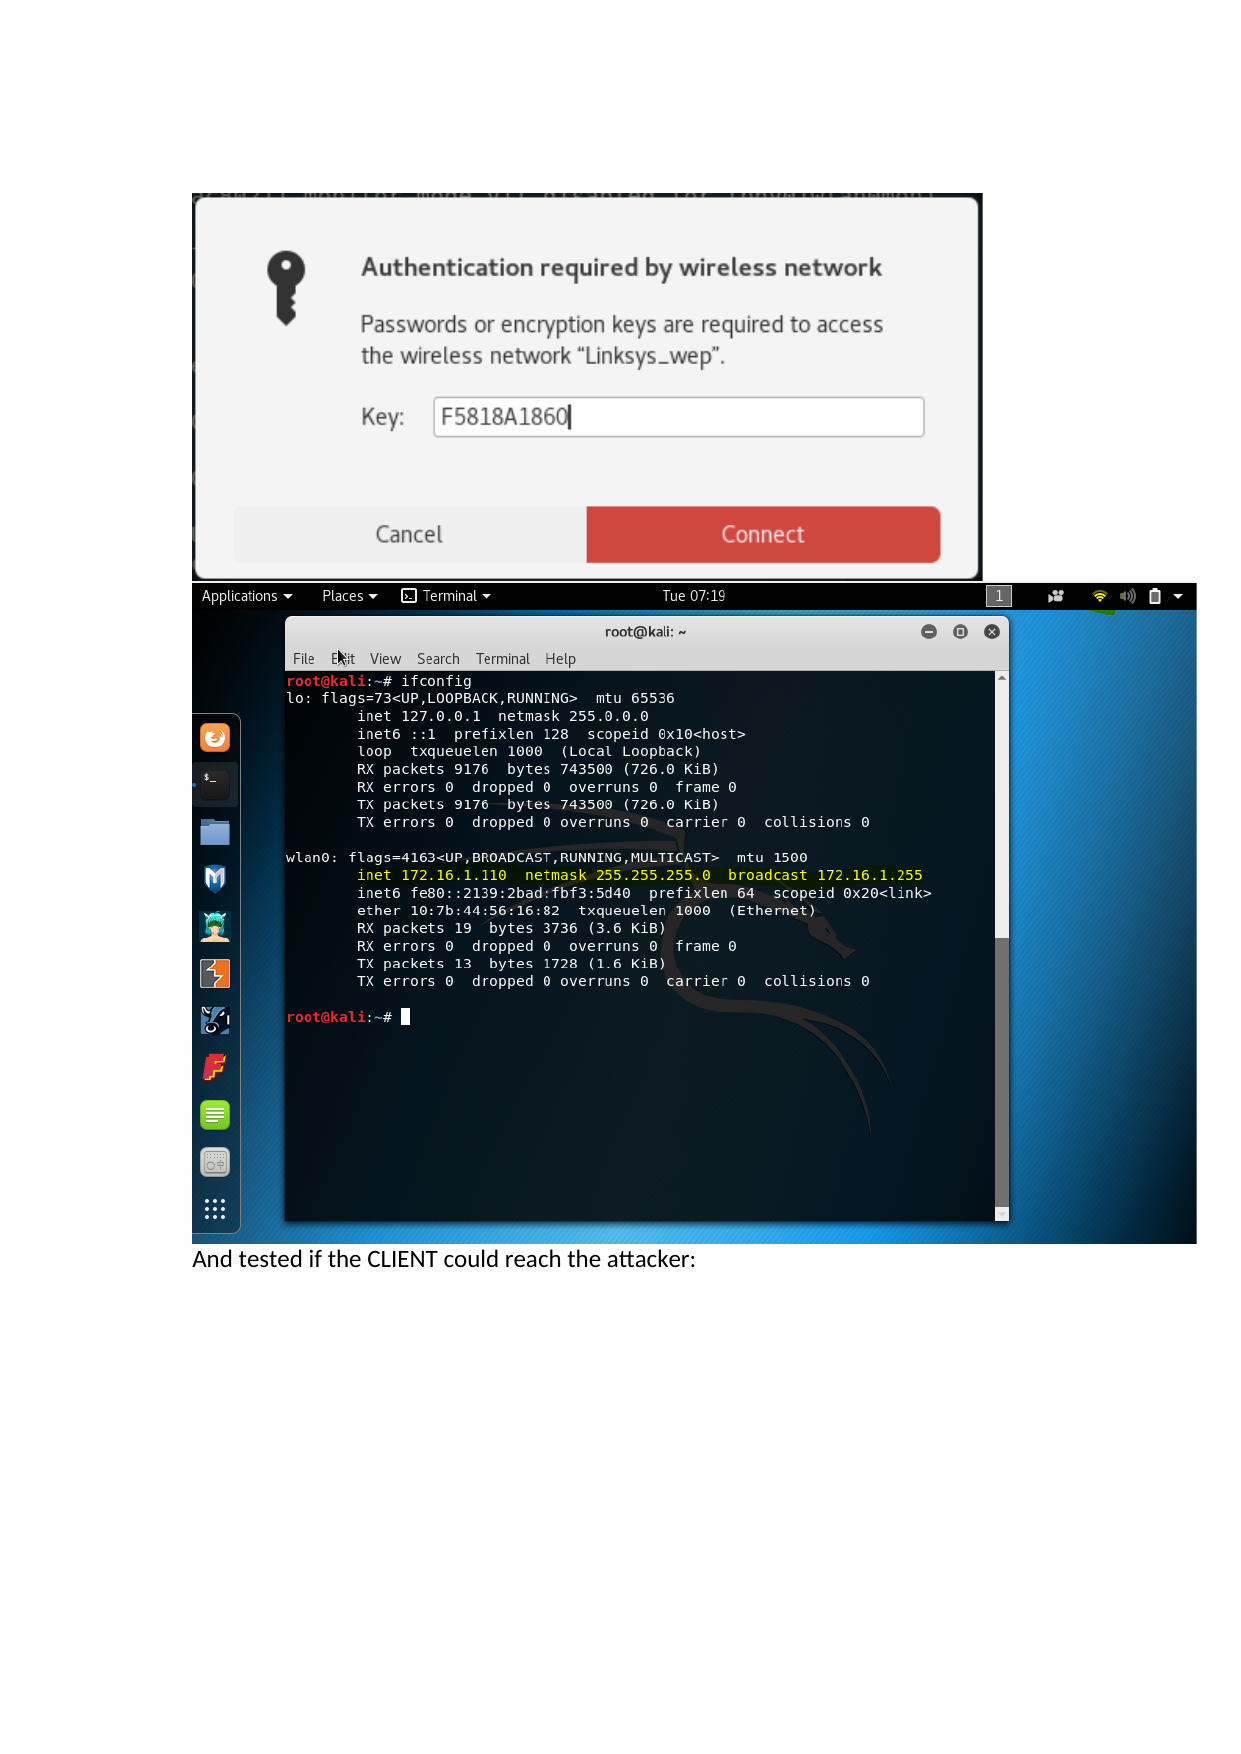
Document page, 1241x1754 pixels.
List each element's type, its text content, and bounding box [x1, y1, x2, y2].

picture [192, 193, 1197, 1244]
list And tested if the CLIENT could reach the attacker: [192, 1244, 1122, 1274]
